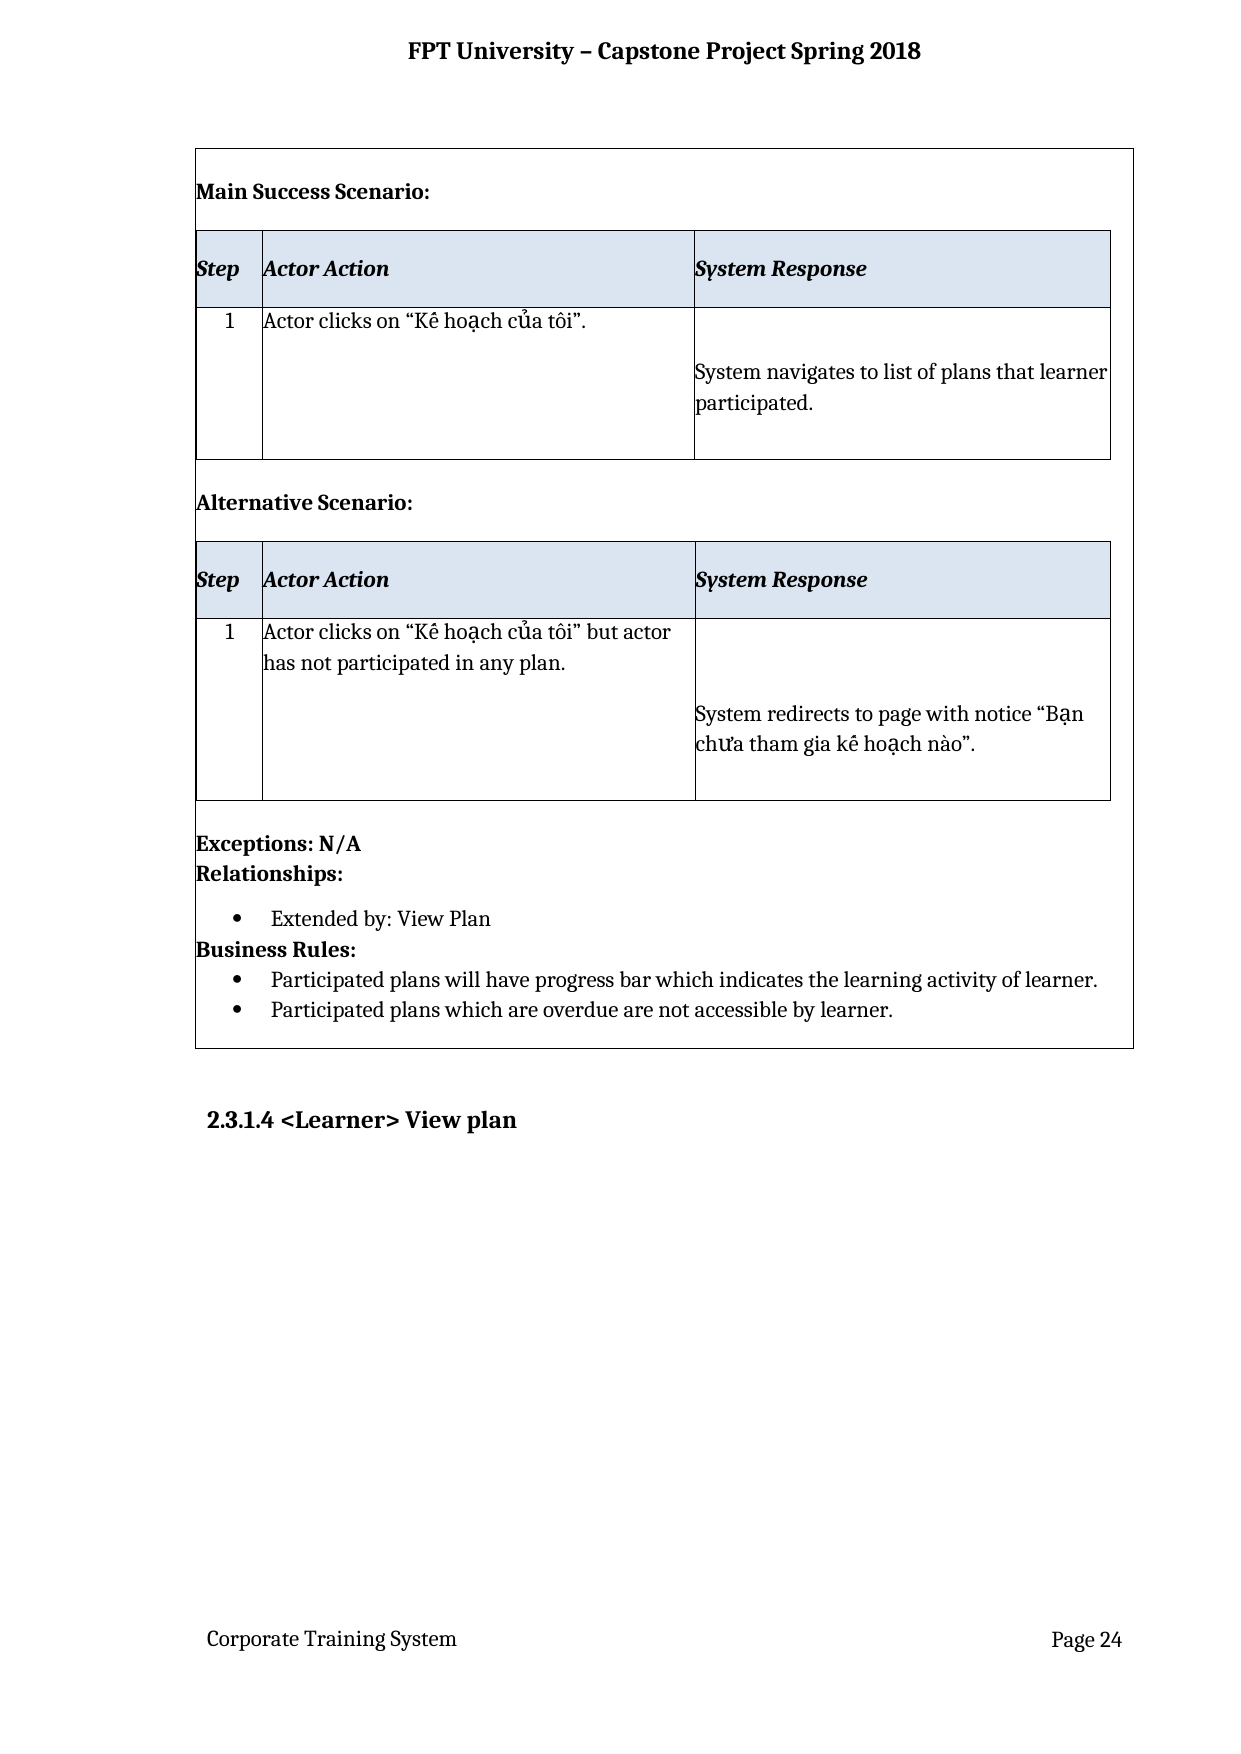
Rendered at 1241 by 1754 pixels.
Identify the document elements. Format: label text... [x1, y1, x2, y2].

text 2.3.1.4 <Learner> View plan [207, 1106, 1122, 1135]
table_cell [196, 149, 1133, 1048]
